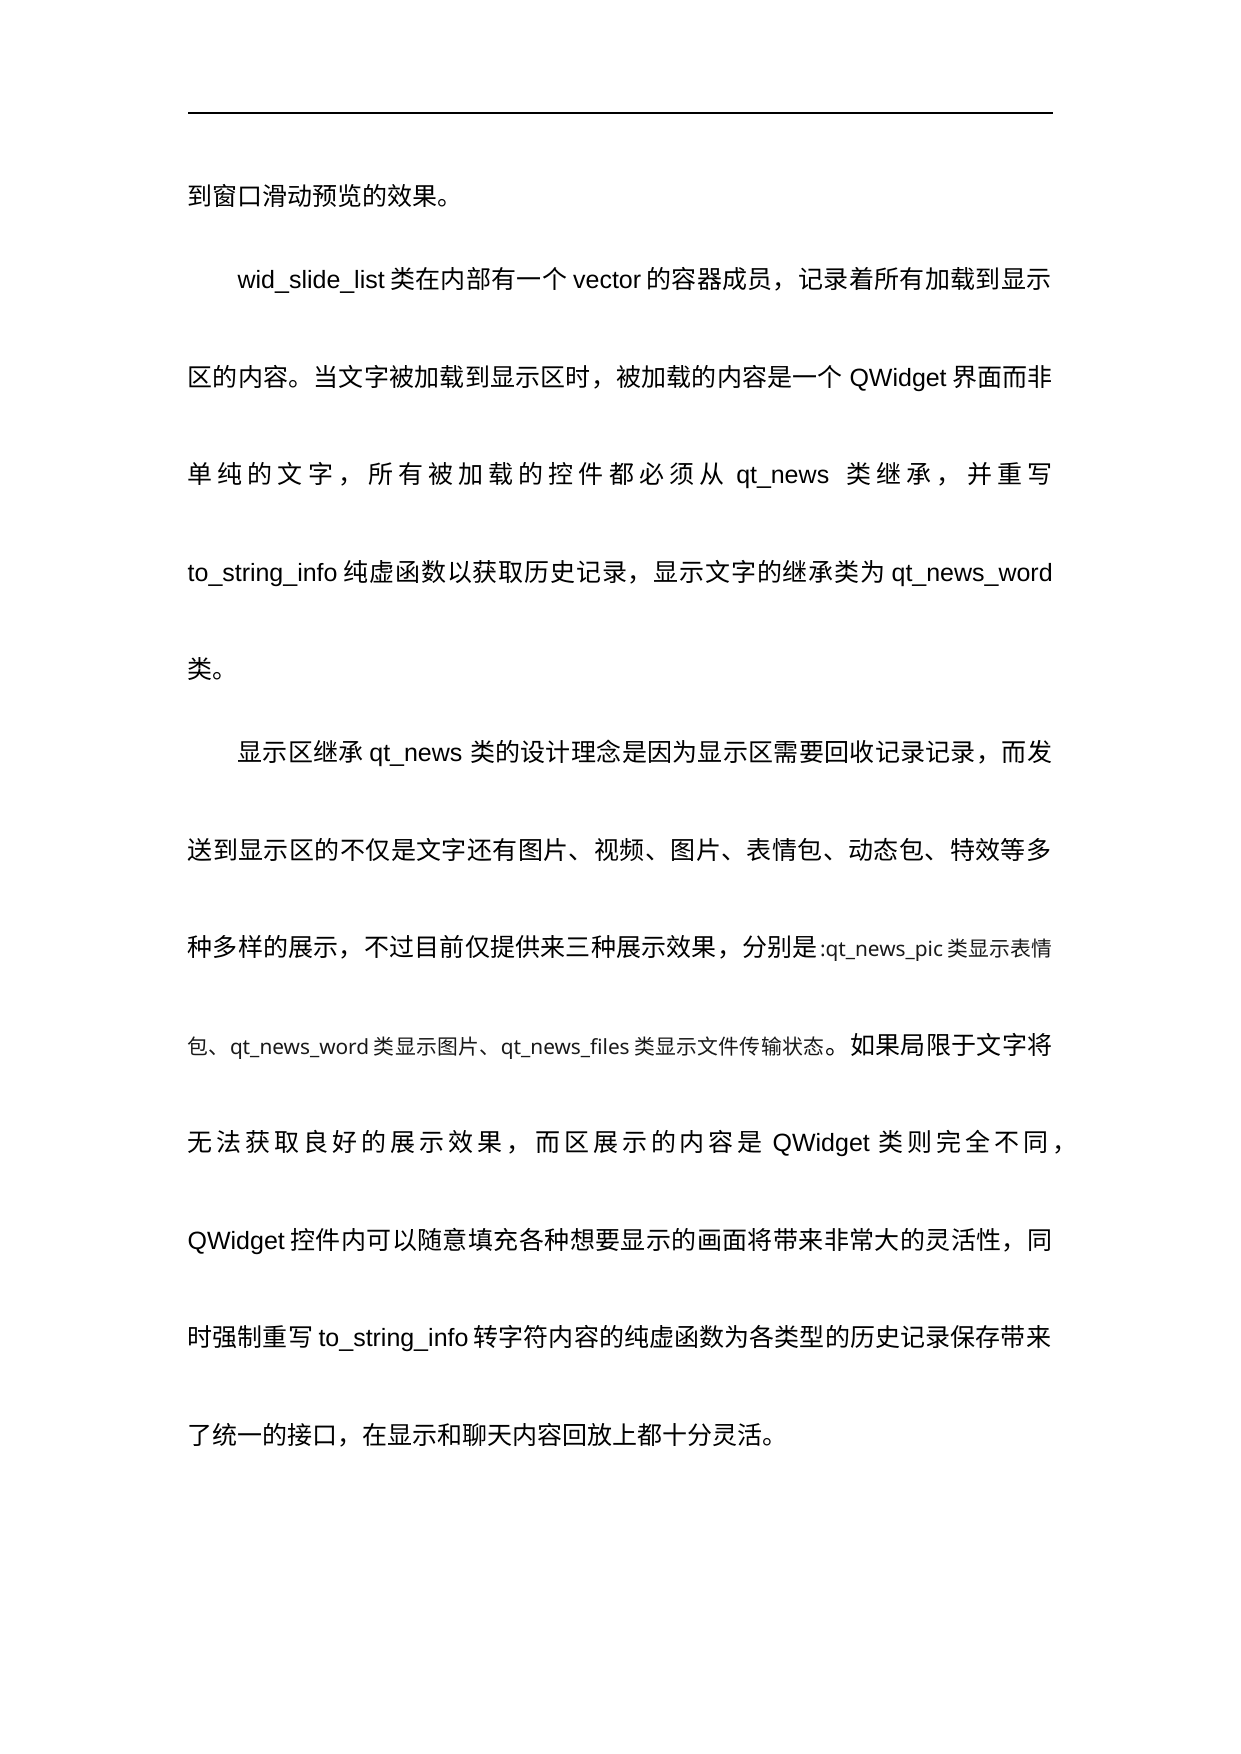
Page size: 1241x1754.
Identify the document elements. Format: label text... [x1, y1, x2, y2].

text 显示区继承qt_news 类的设计理念是因为显示区需要回收记录记录，而发送到显示区的不仅是文字还有图片、视频、图片、表情包、动态包、特效等多种多样的展示，不过目前仅提供来三种展示效果，分别是:qt_news_pic类显示表情包、qt_news_word类显示图片、qt_news_files类显示文件传输状态。如果局限于文字将无法获取良好的展示效果，而区展示的内容是QWidget类则完全不同，QWidget控件内可以随意填充各种想要显示的画面将带来非常大的灵活性，同时强制重写to_string_info转字符内容的纯虚函数为各类型的历史记录保存带来了统一的接口，在显示和聊天内容回放上都十分灵活。 [187, 718, 1053, 1466]
text wid_slide_list类在内部有一个vector的容器成员，记录着所有加载到显示区的内容。当文字被加载到显示区时，被加载的内容是一个QWidget界面而非单纯的文字，所有被加载的控件都必须从qt_news 类继承，并重写to_string_info纯虚函数以获取历史记录，显示文字的继承类为qt_news_word类。 [187, 245, 1053, 700]
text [187, 162, 1053, 227]
